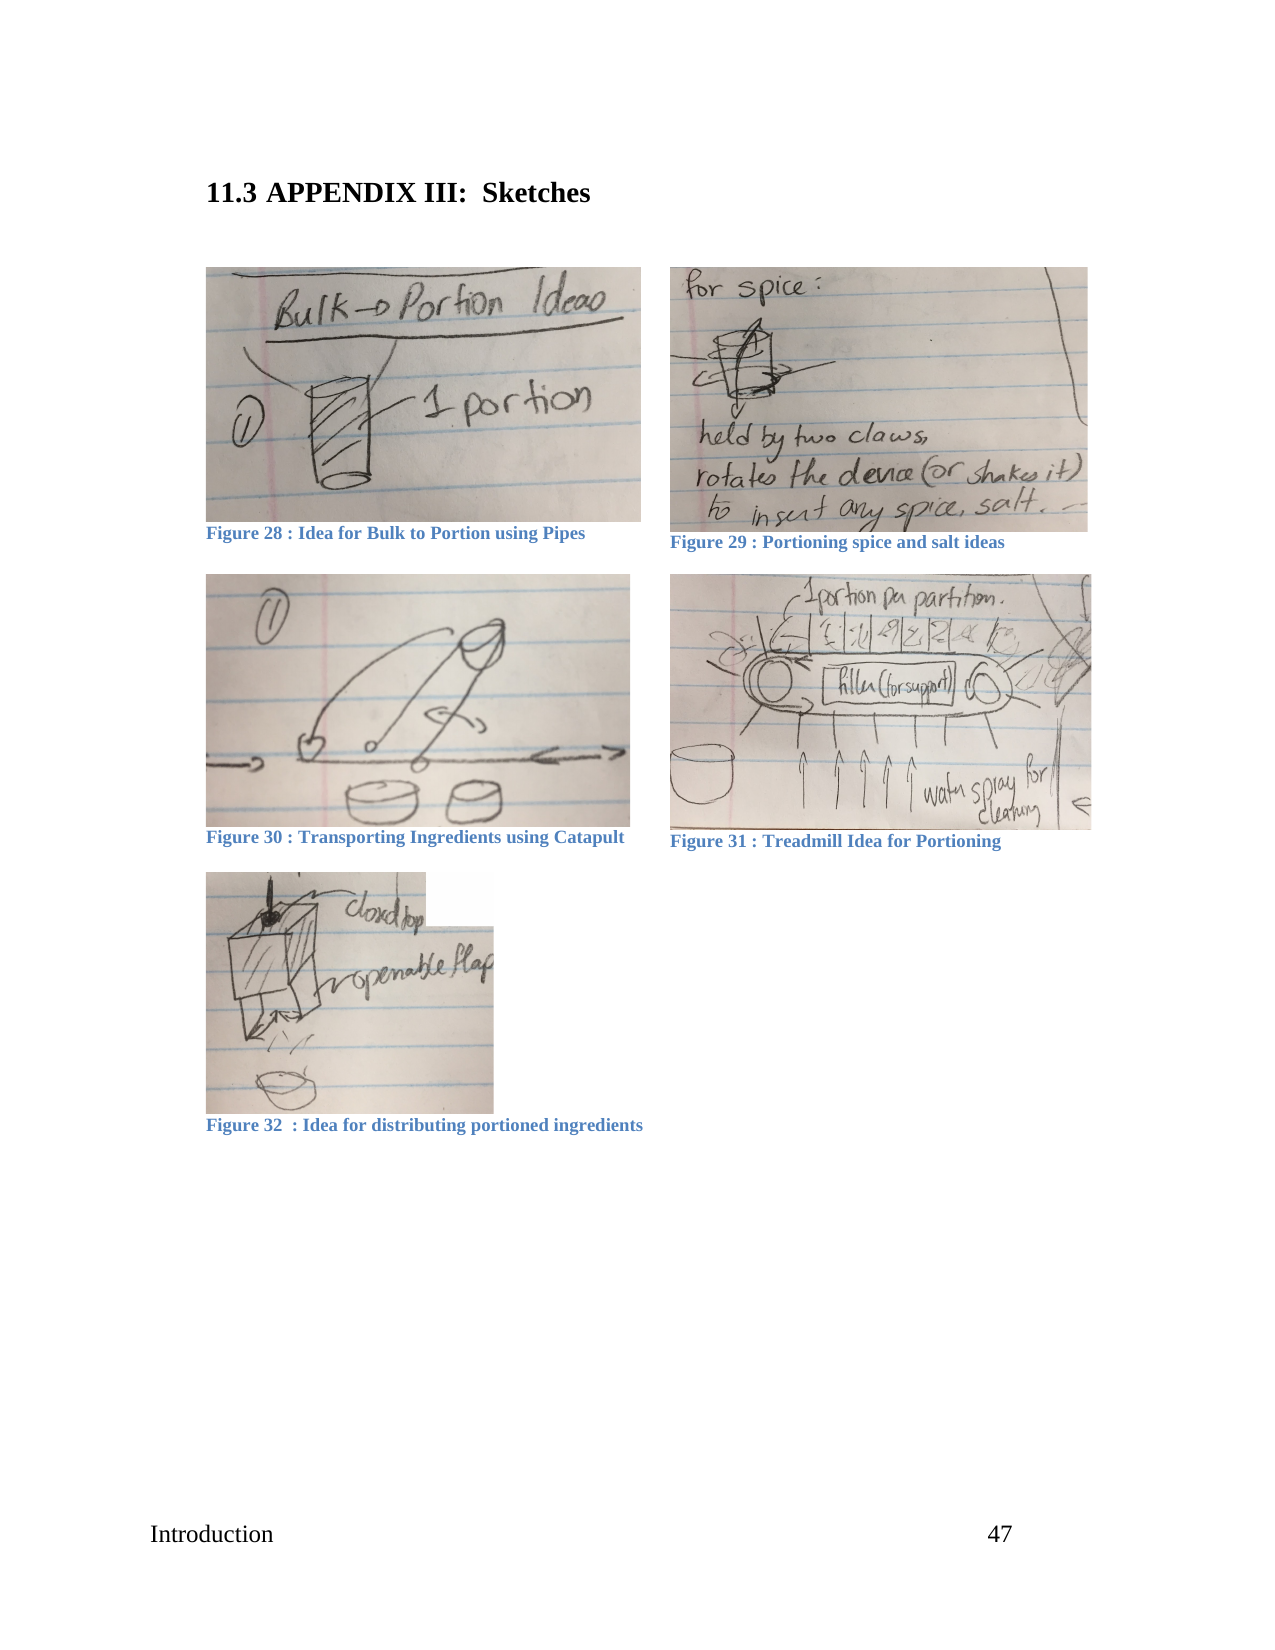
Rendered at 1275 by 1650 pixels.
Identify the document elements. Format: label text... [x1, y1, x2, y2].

table_header APPENDIX III: Sketches [195, 150, 1124, 267]
table_cell Figure 31 : Treadmill Idea for Portioning [659, 575, 1124, 873]
picture [670, 574, 1092, 830]
table_cell Figure 29 : Portioning spice and salt ideas [659, 267, 1124, 574]
picture [205, 267, 641, 522]
picture [670, 267, 1088, 532]
picture [205, 872, 494, 1114]
table_cell Figure 28 : Idea for Bulk to Portion using Pipes [195, 267, 659, 574]
picture [205, 574, 631, 827]
table_cell Figure 32 : Idea for distributing portioned ingredients [195, 873, 1124, 1136]
table_cell Figure 30 : Transporting Ingredients using Catapult [195, 575, 659, 873]
